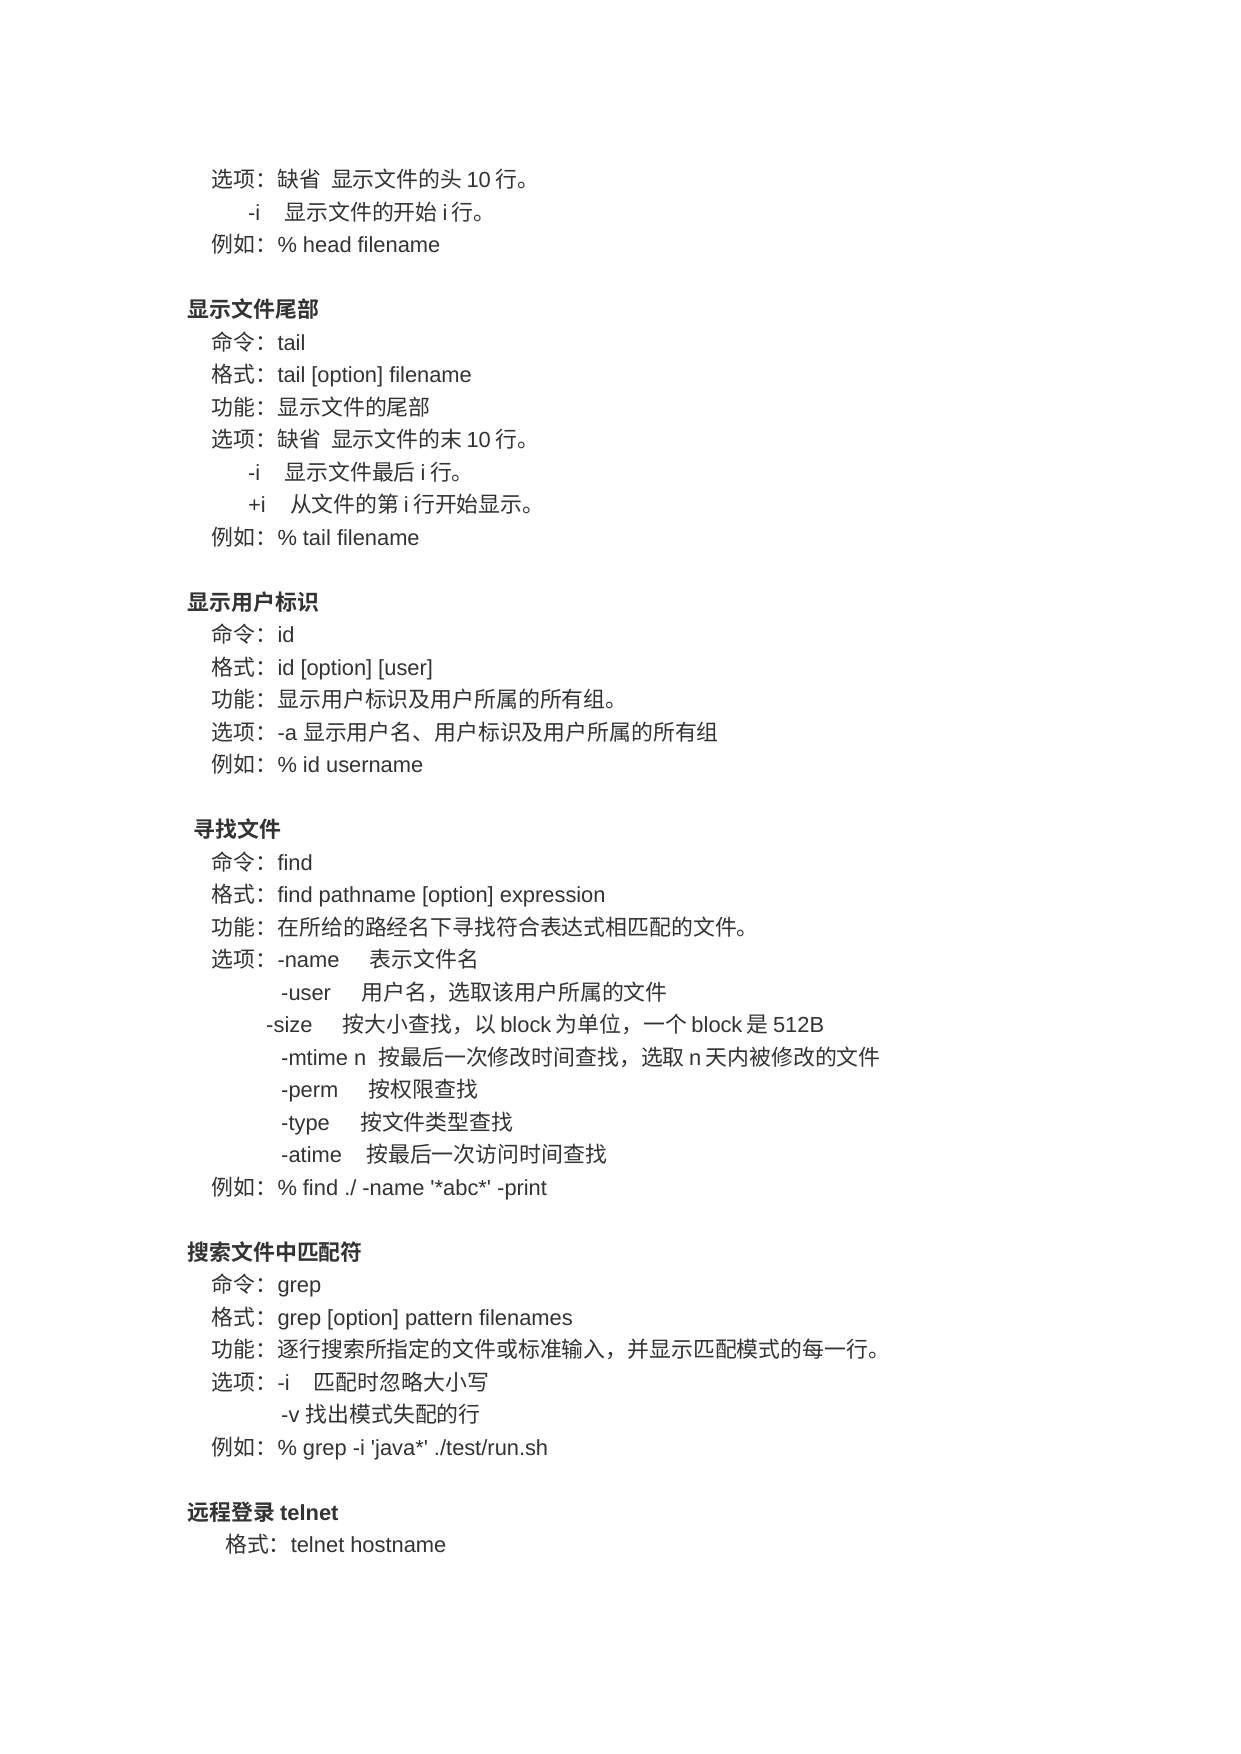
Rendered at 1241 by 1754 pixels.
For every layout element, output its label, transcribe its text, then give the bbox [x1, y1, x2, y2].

text 寻找文件 命令：find 格式：find pathname [option] expression 功能：在所给的路经名下寻找符合表达式相匹配的文件。 选项：-name 表示文件名 -user 用户名，选取该用户所属的文件 -size 按大小查找，以block为单位，一个block是512B -mtime n 按最后一次修改时间查找，选取n天内被修改的文件 -perm 按权限查找 -type 按文件类型查找 -atime 按最后一次访问时间查找 例如：% find ./ -name '*abc*' -print 搜索文件中匹配符 命令：grep 格式：grep [option] pattern filenames 功能：逐行搜索所指定的文件或标准输入，并显示匹配模式的每一行。 选项：-i 匹配时忽略大小写 -v 找出模式失配的行 例如：% grep -i 'java*' ./test/run.sh [187, 812, 1053, 1462]
text 格式：telnet hostname [225, 1527, 1053, 1559]
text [187, 162, 1053, 779]
text 远程登录 telnet [187, 1494, 1053, 1527]
